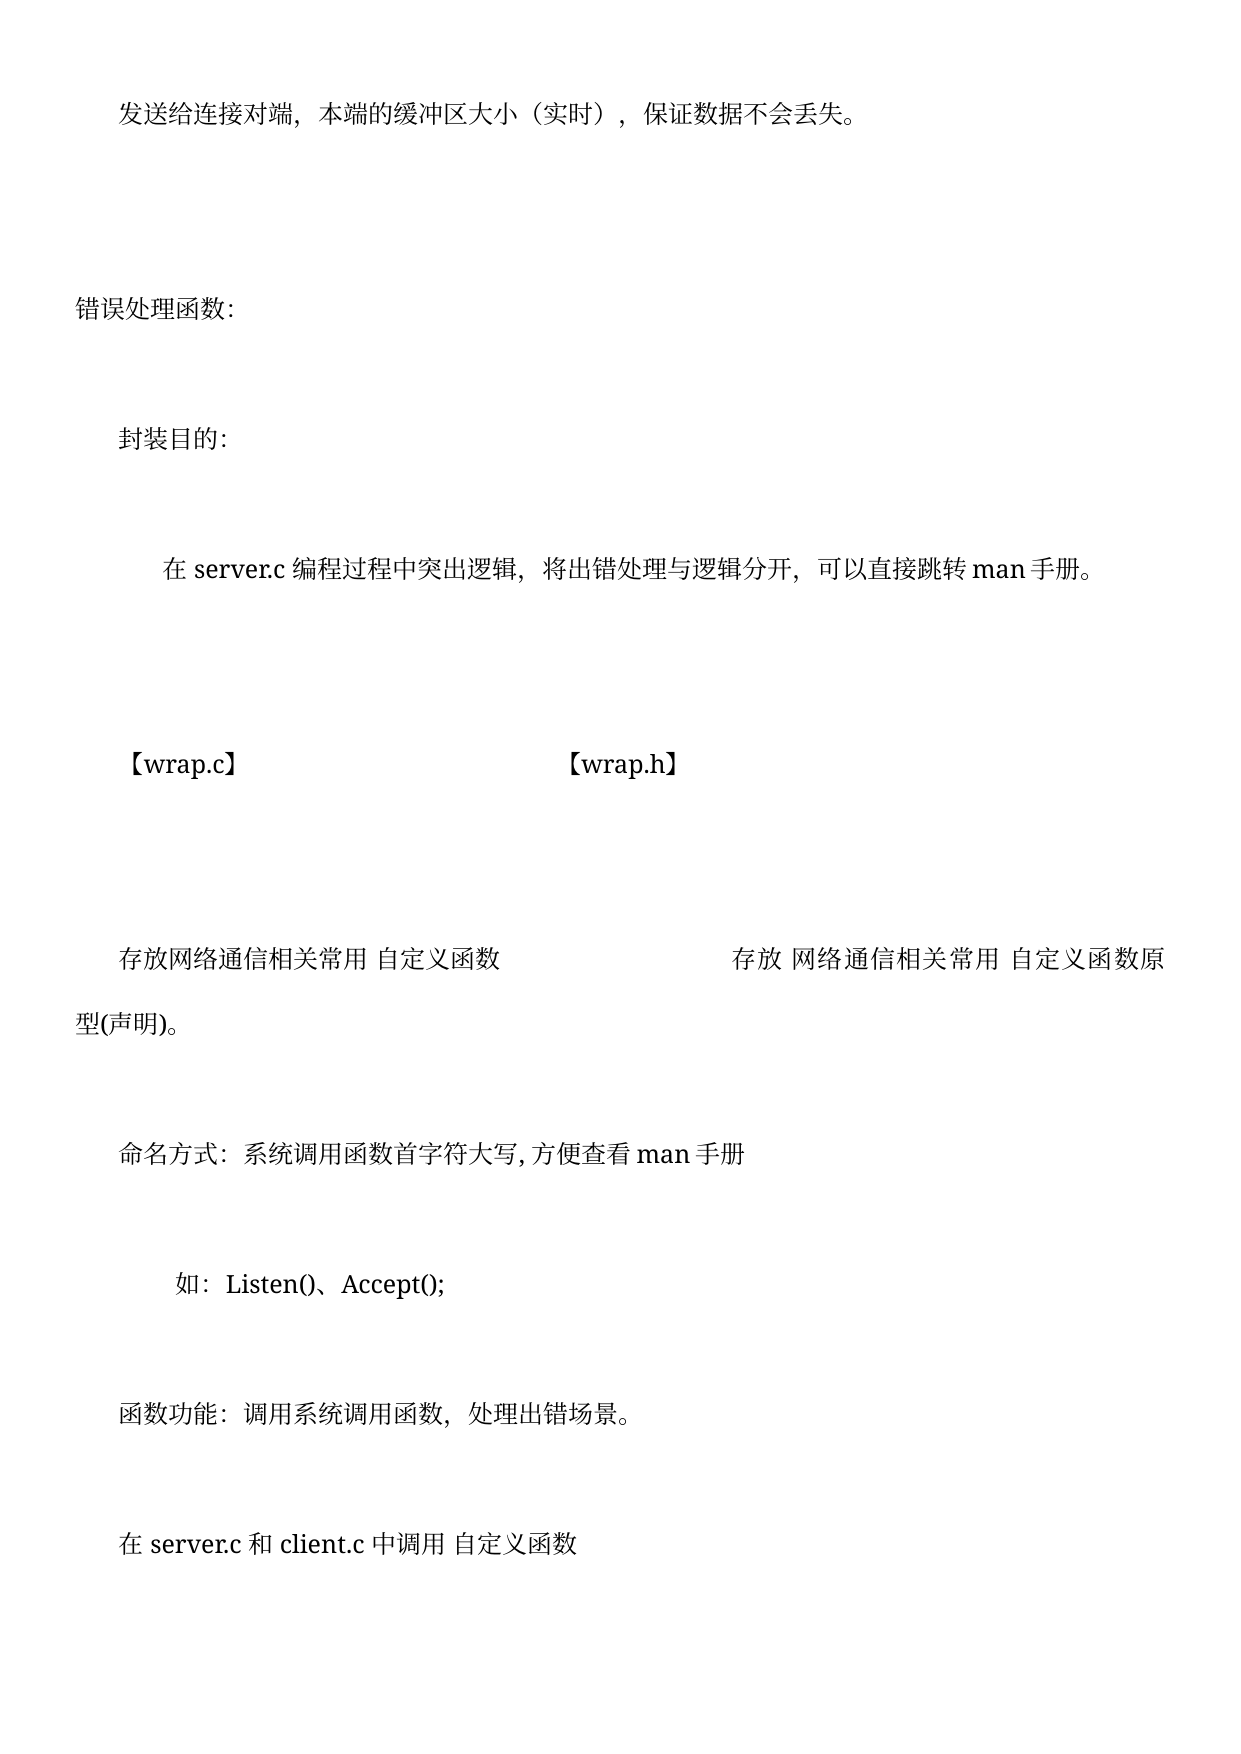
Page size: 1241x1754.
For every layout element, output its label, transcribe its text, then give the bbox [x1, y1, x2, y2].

text 函数功能：调用系统调用函数，处理出错场景。 [75, 1381, 1165, 1446]
text 【wrap.c】 【wrap.h】 [75, 731, 1165, 796]
text 发送给连接对端，本端的缓冲区大小（实时），保证数据不会丢失。 [75, 81, 1165, 146]
text 封装目的： [75, 406, 1165, 471]
text 存放网络通信相关常用 自定义函数 存放 网络通信相关常用 自定义函数原型(声明)。 [75, 926, 1165, 1056]
text 如：Listen()、Accept(); [75, 1251, 1165, 1316]
text 命名方式：系统调用函数首字符大写, 方便查看man手册 [75, 1121, 1165, 1186]
text 错误处理函数： [75, 276, 1165, 341]
text 在 server.c 编程过程中突出逻辑，将出错处理与逻辑分开，可以直接跳转man手册。 [75, 536, 1165, 601]
text 在 server.c 和 client.c 中调用 自定义函数 [75, 1511, 1165, 1576]
